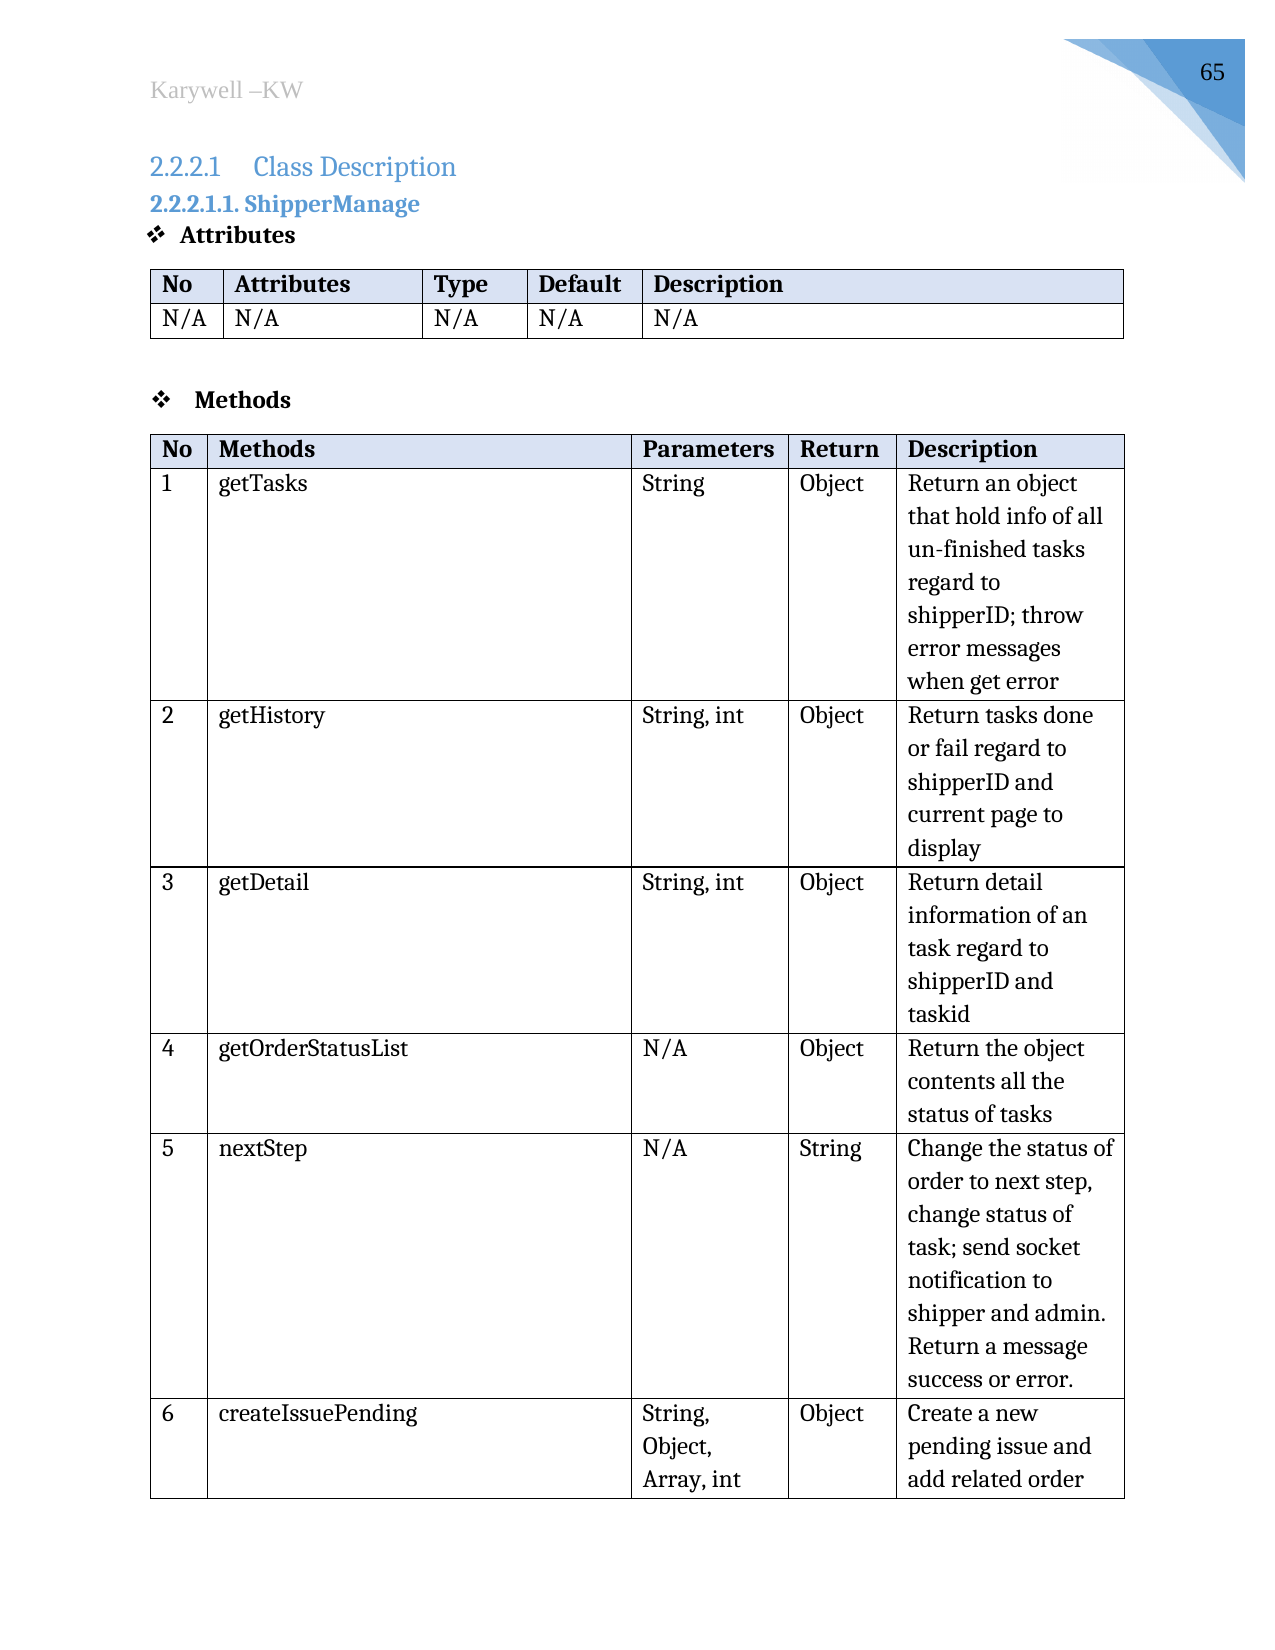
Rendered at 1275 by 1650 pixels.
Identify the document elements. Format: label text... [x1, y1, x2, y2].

list Attributes [142, 221, 1125, 250]
table_cell 3 [151, 868, 207, 1033]
subtitle Class Description [150, 150, 1125, 183]
table_cell Object [789, 868, 896, 1033]
table_cell N/A [528, 304, 642, 338]
list Methods [150, 386, 1125, 415]
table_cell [632, 1399, 788, 1498]
table_cell Return the object contents all the status of tasks [897, 1034, 1124, 1133]
table_header Attributes [224, 270, 422, 303]
table_cell createIssuePending [208, 1399, 631, 1498]
table_cell String, int [632, 868, 788, 1033]
table_cell Return an object that hold info of all un-finished tasks regard to shipperID; throw error messages when get error [897, 469, 1124, 700]
table_cell String [632, 469, 788, 700]
table_cell Object [789, 469, 896, 700]
table_cell nextStep [208, 1134, 631, 1398]
table_cell 6 [151, 1399, 207, 1498]
table_cell Return detail information of an task regard to shipperID and taskid [897, 868, 1124, 1033]
table_cell Return tasks done or fail regard to shipperID and current page to display [897, 701, 1124, 866]
table_cell getHistory [208, 701, 631, 866]
table_cell 5 [151, 1134, 207, 1398]
table_cell String, int [632, 701, 788, 866]
table_cell N/A [632, 1034, 788, 1133]
table_header No [151, 435, 207, 468]
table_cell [897, 1399, 1124, 1498]
table_cell getDetail [208, 868, 631, 1033]
table_cell 4 [151, 1034, 207, 1133]
table_header Type [423, 270, 527, 303]
table_cell Change the status of order to next step, change status of task; send socket notification to shipper and admin. Return a message success or error. [897, 1134, 1124, 1398]
table_cell 2 [151, 701, 207, 866]
table_cell N/A [423, 304, 527, 338]
table_cell N/A [643, 304, 1123, 338]
table_header Methods [208, 435, 631, 468]
table_cell Object [789, 1399, 896, 1498]
picture [1061, 39, 1245, 183]
table_header Description [643, 270, 1123, 303]
table_cell getOrderStatusList [208, 1034, 631, 1133]
table_cell N/A [632, 1134, 788, 1398]
table_cell 1 [151, 469, 207, 700]
table_header Default [528, 270, 642, 303]
subtitle 2.2.2.1.1. ShipperManage [150, 190, 1125, 219]
table_cell Object [789, 1034, 896, 1133]
table_cell String [789, 1134, 896, 1398]
table_cell Object [789, 701, 896, 866]
table_cell N/A [151, 304, 223, 338]
table_cell getTasks [208, 469, 631, 700]
table_header Parameters [632, 435, 788, 468]
table_header Return [789, 435, 896, 468]
table_header Description [897, 435, 1124, 468]
table_header No [151, 270, 223, 303]
table_cell N/A [224, 304, 422, 338]
